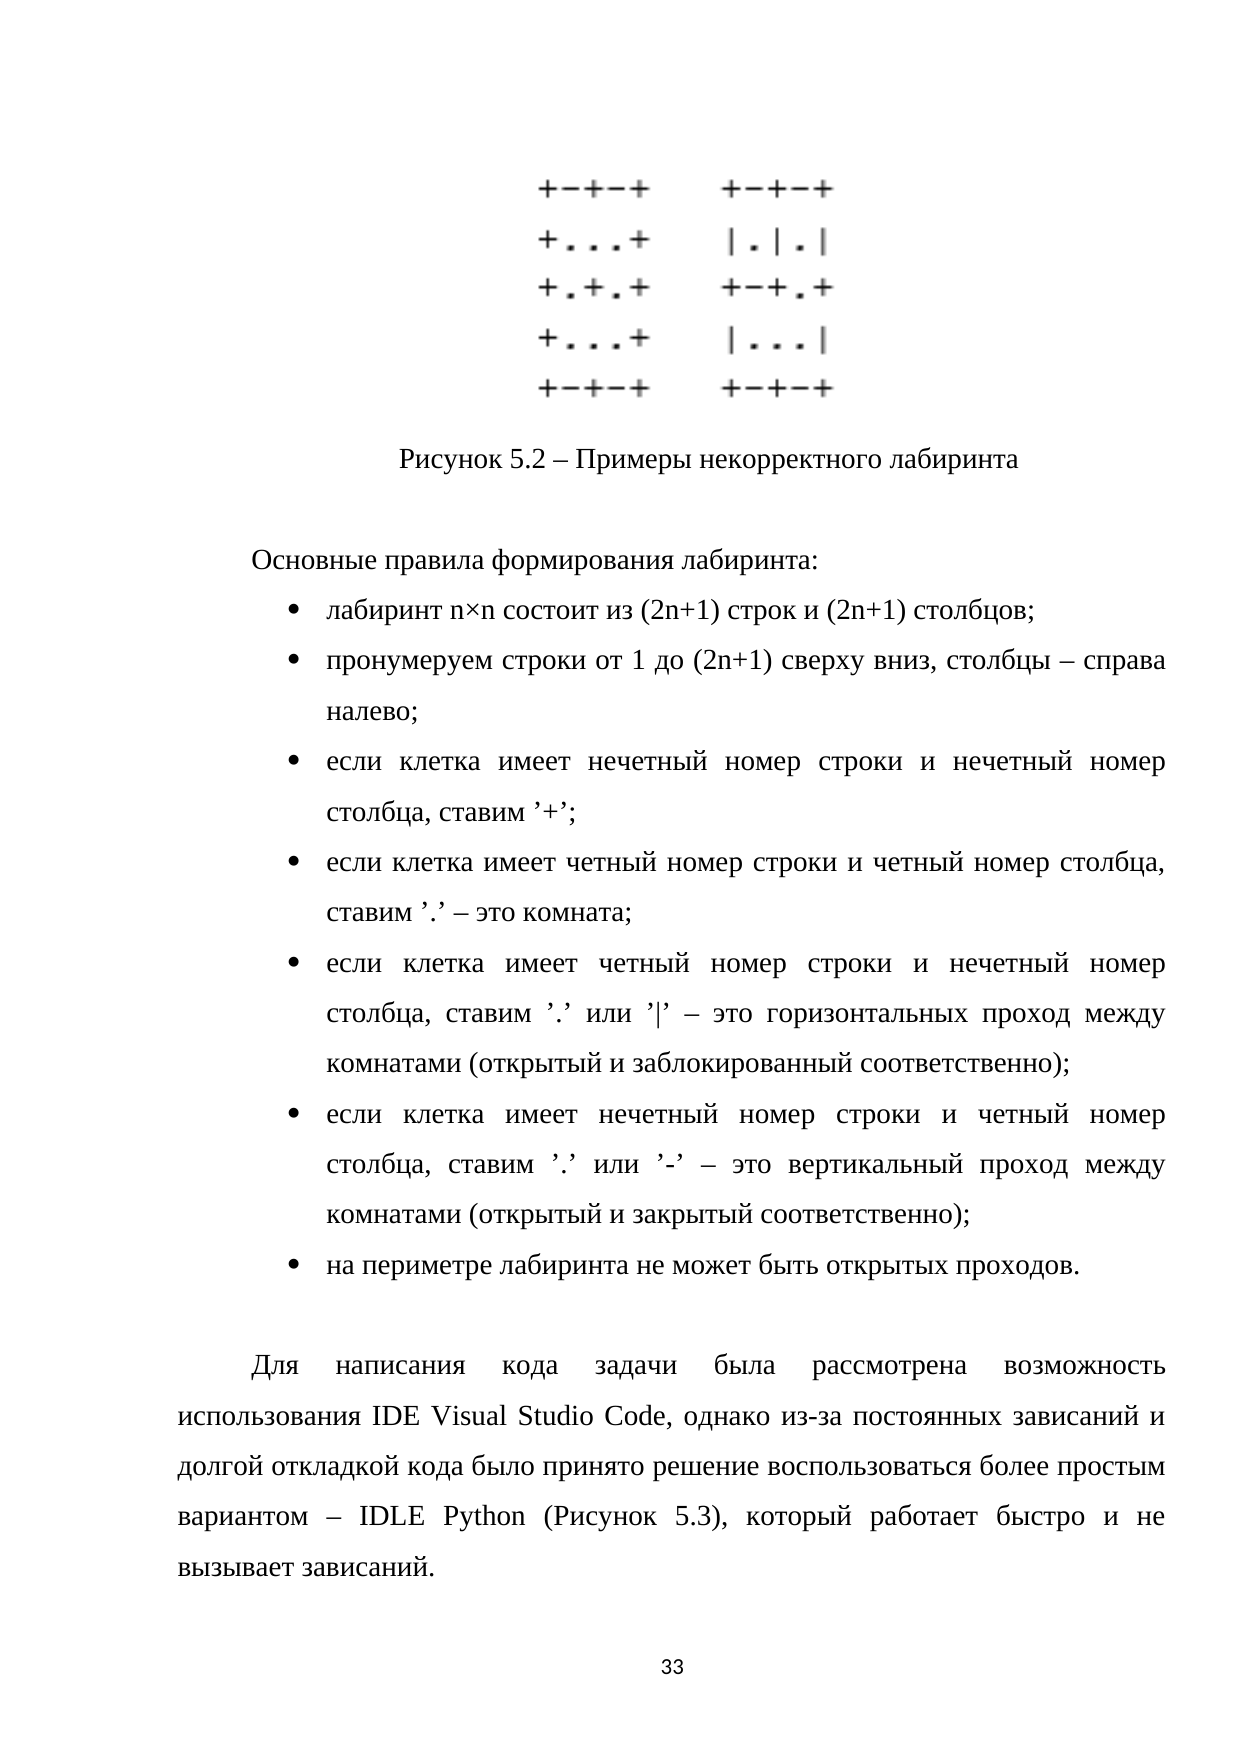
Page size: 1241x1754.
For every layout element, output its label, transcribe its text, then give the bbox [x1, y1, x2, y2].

list на периметре лабиринта не может быть открытых проходов. [288, 1247, 1167, 1280]
text Для написания кода задачи была рассмотрена возможность использования IDE Visual Studio Code, однако из-за постоянных зависаний и долгой откладкой кода было принято решение воспользоваться более простым вариантом – IDLE Python (Рисунок 5.3), который работает быстро и не вызывает зависаний. [177, 1347, 1167, 1582]
list если клетка имеет нечетный номер строки и нечетный номер столбца, ставим ’+’; [288, 743, 1167, 827]
text Рисунок 5.2 – Примеры некорректного лабиринта [177, 441, 1167, 475]
text Основные правила формирования лабиринта: [177, 542, 1167, 575]
list если клетка имеет четный номер строки и нечетный номер столбца, ставим ’.’ или ’|’ – это горизонтальных проход между комнатами (открытый и заблокированный соответственно); [288, 945, 1167, 1079]
list если клетка имеет нечетный номер строки и четный номер столбца, ставим ’.’ или ’-’ – это вертикальный проход между комнатами (открытый и закрытый соответственно); [288, 1096, 1167, 1230]
list лабиринт n×n состоит из (2n+1) строк и (2n+1) столбцов; [288, 592, 1167, 626]
picture [517, 168, 900, 428]
list пронумеруем строки от 1 до (2n+1) сверху вниз, столбцы – справа налево; [288, 642, 1167, 726]
list если клетка имеет четный номер строки и четный номер столбца, ставим ’.’ – это комната; [288, 844, 1167, 928]
